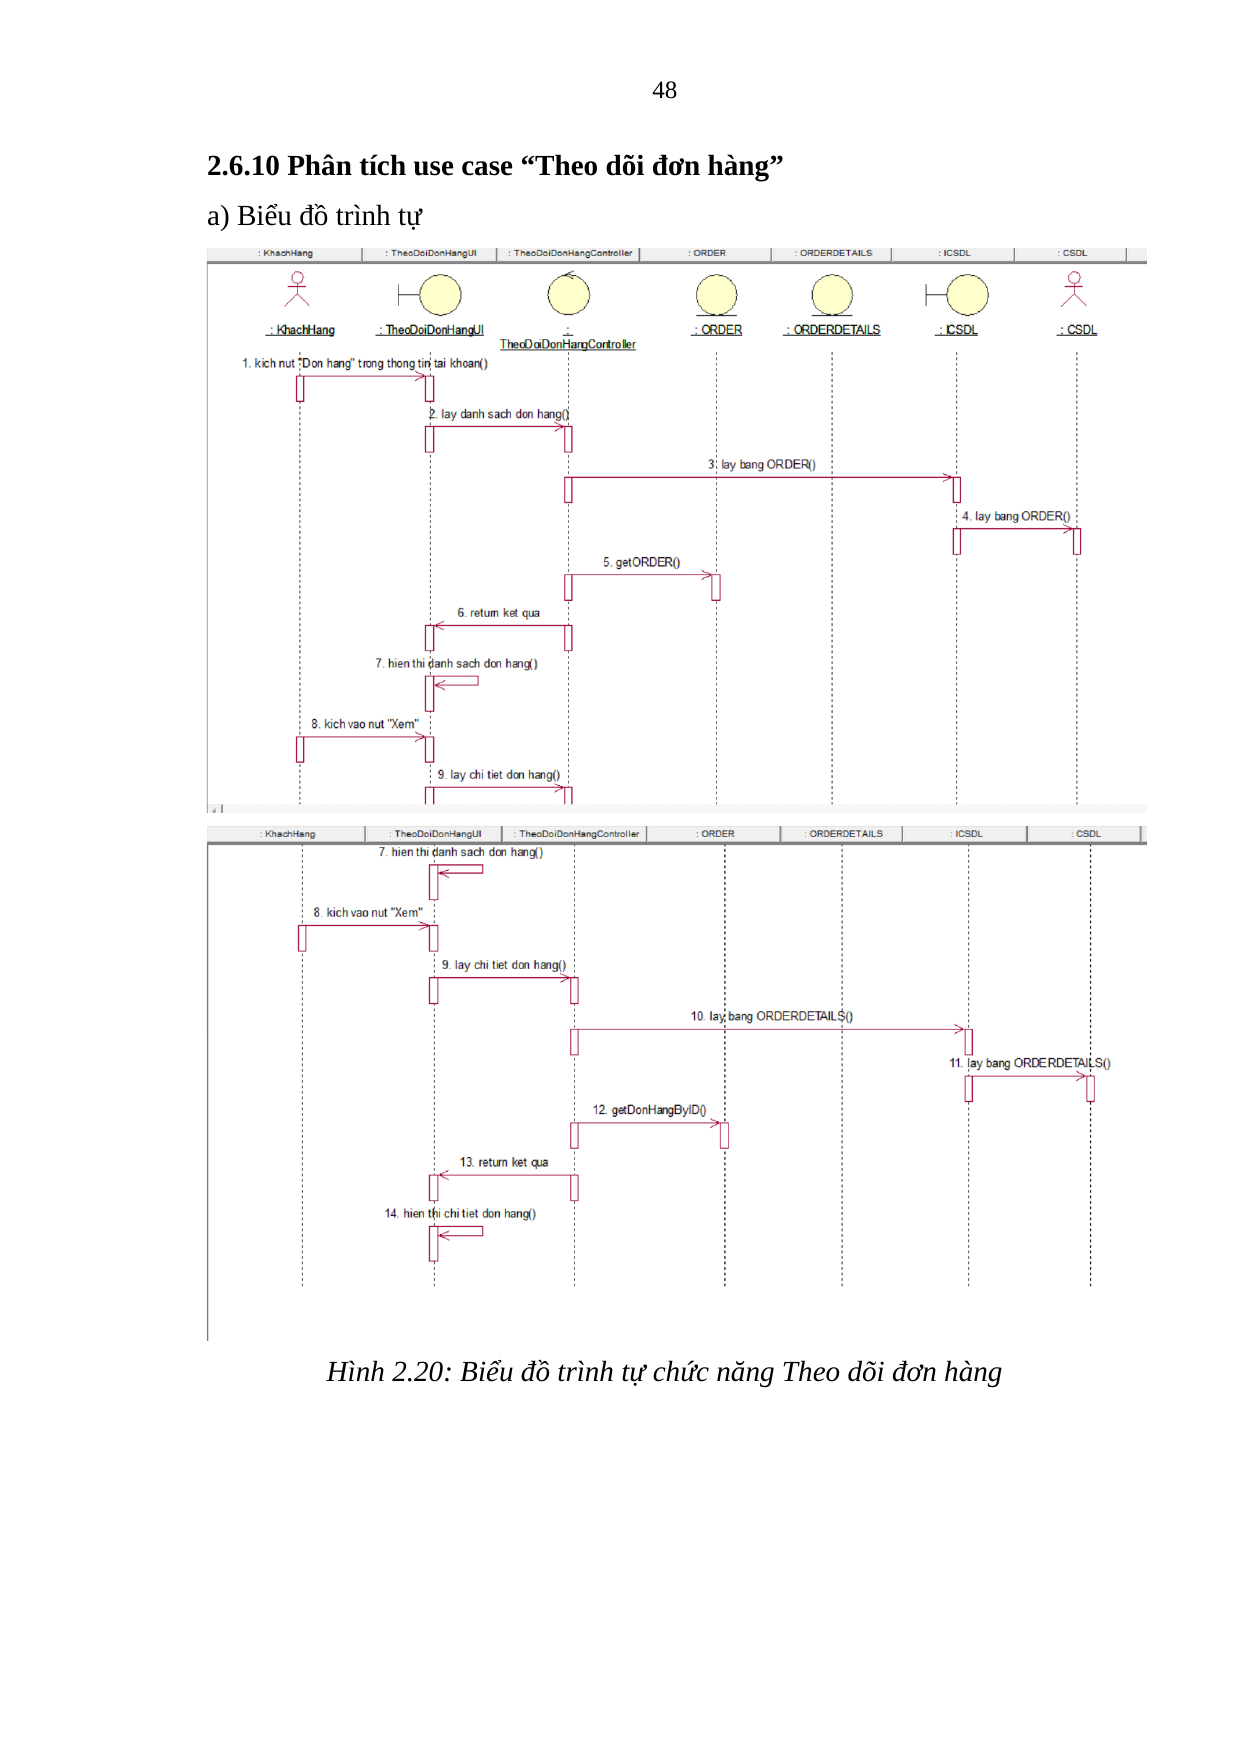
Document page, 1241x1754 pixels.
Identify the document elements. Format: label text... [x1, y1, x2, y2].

text a) Biểu đồ trình tự [207, 198, 1122, 232]
picture [206, 248, 1147, 813]
picture [206, 826, 1147, 1341]
subtitle 2.6.10 Phân tích use case “Theo dõi đơn hàng” [207, 148, 1122, 181]
text Hình 2.20: Biểu đồ trình tự chức năng Theo dõi đơn hàng [207, 1354, 1122, 1387]
